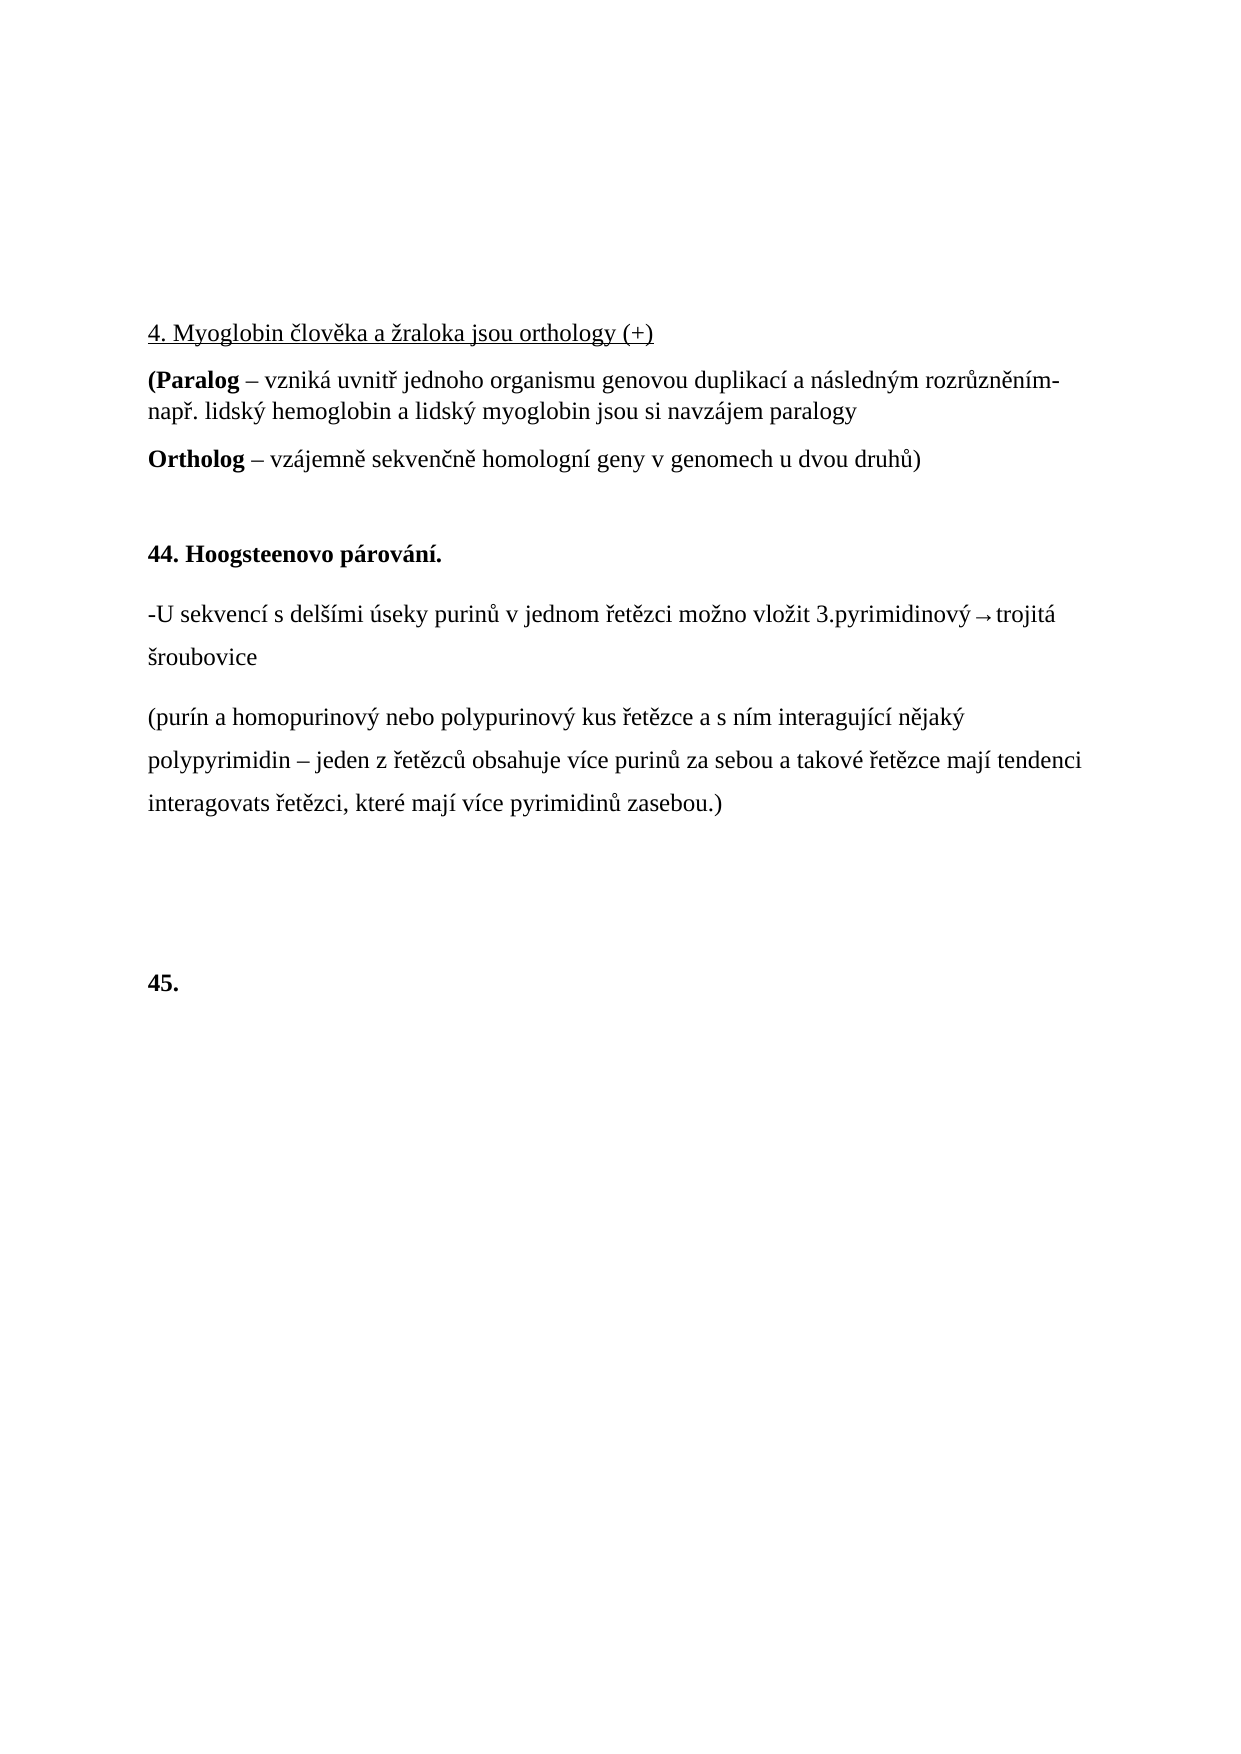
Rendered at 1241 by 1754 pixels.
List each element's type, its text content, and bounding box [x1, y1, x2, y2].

text 44. Hoogsteenovo párování. [148, 539, 1093, 568]
text 4. Myoglobin člověka a žraloka jsou orthology (+) [148, 318, 1093, 346]
text (purín a homopurinový nebo polypurinový kus řetězce a s ním interagující nějaký polypyrimidin – jeden z řetězců obsahuje více purinů za sebou a takové řetězce mají tendenci interagovats řetězci, které mají více pyrimidinů zasebou.) [148, 702, 1093, 817]
text (Paralog – vzniká uvnitř jednoho organismu genovou duplikací a následným rozrůzněním- např. lidský hemoglobin a lidský myoglobin jsou si navzájem paralogy [148, 365, 1093, 425]
text -U sekvencí s delšími úseky purinů v jednom řetězci možno vložit 3.pyrimidinový→trojitá šroubovice [148, 599, 1093, 671]
text Ortholog – vzájemně sekvenčně homologní geny v genomech u dvou druhů) [148, 444, 1093, 473]
text 45. [148, 968, 1093, 997]
